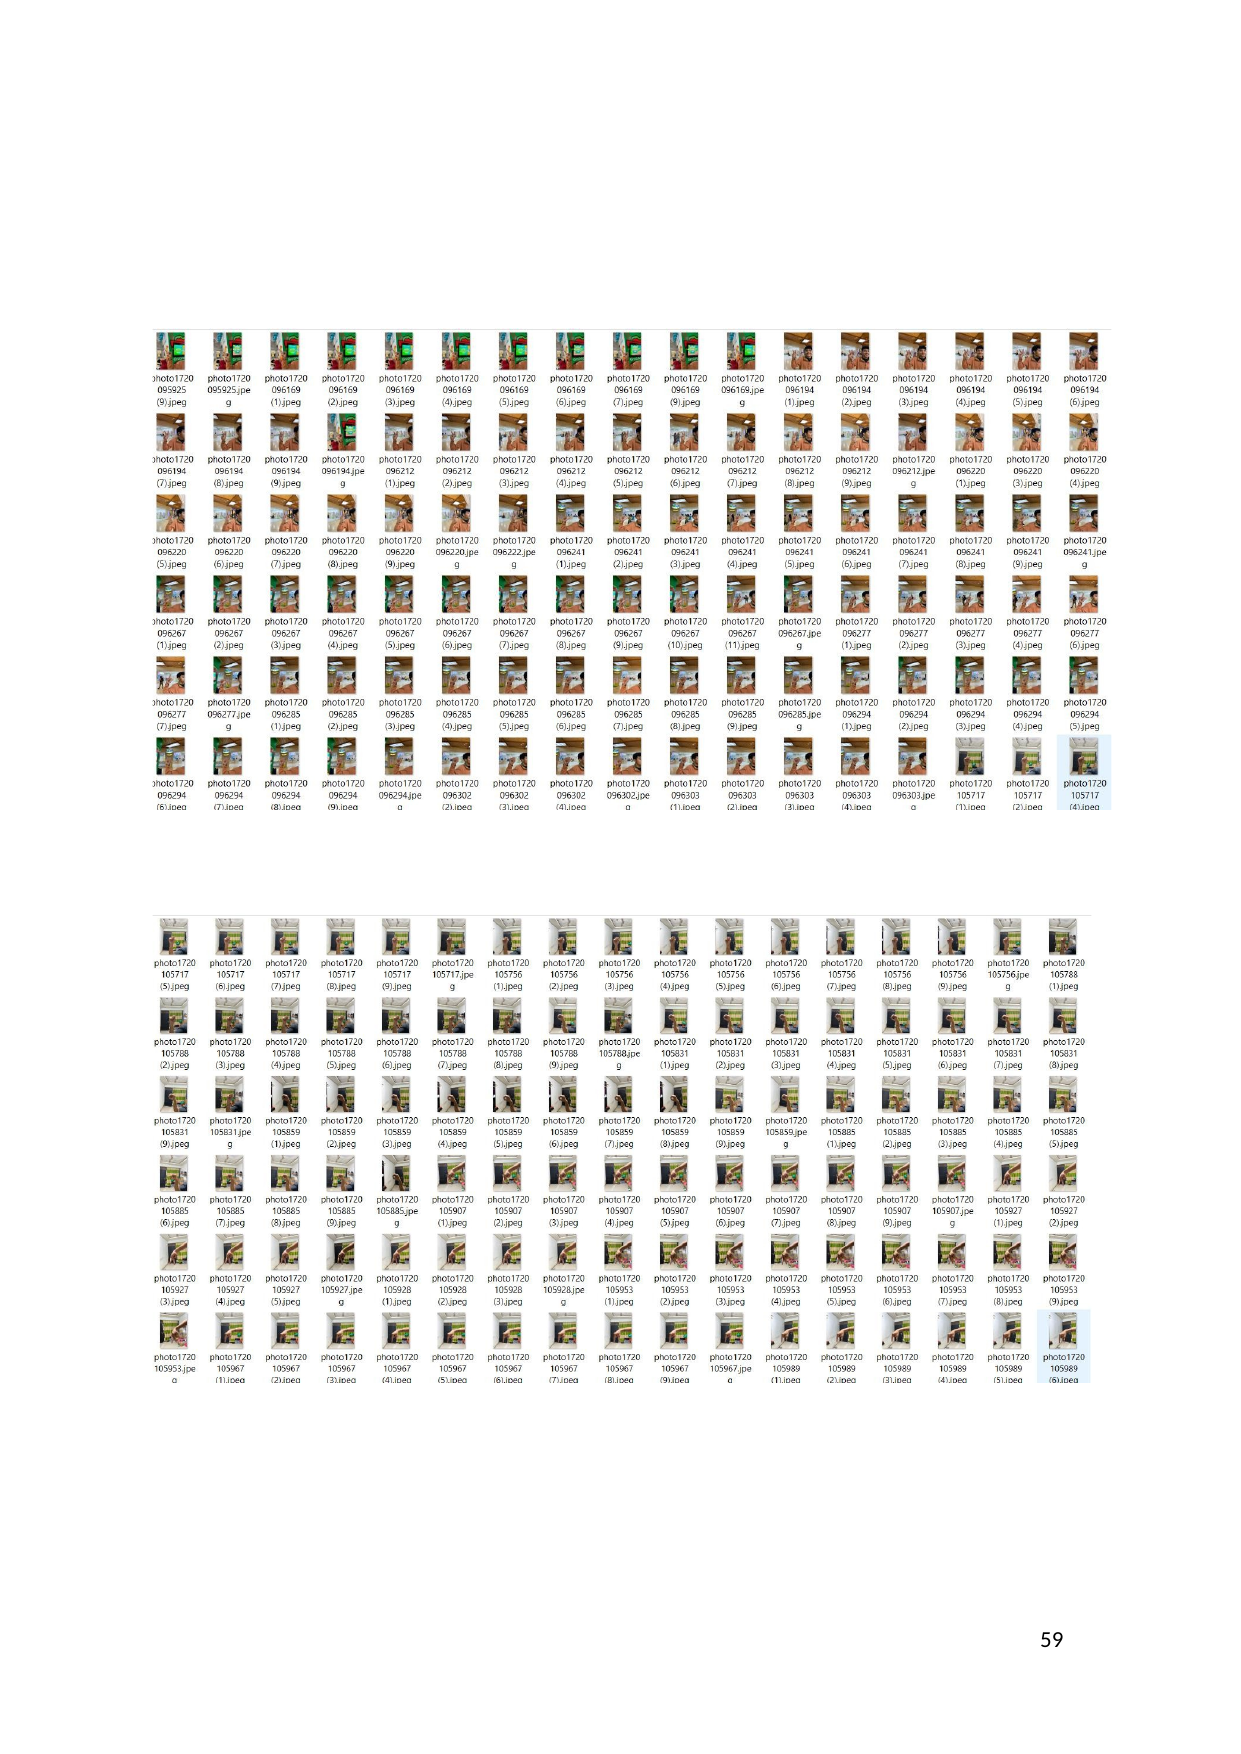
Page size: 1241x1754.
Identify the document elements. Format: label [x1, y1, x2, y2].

picture [152, 913, 1092, 1383]
picture [152, 328, 1112, 810]
